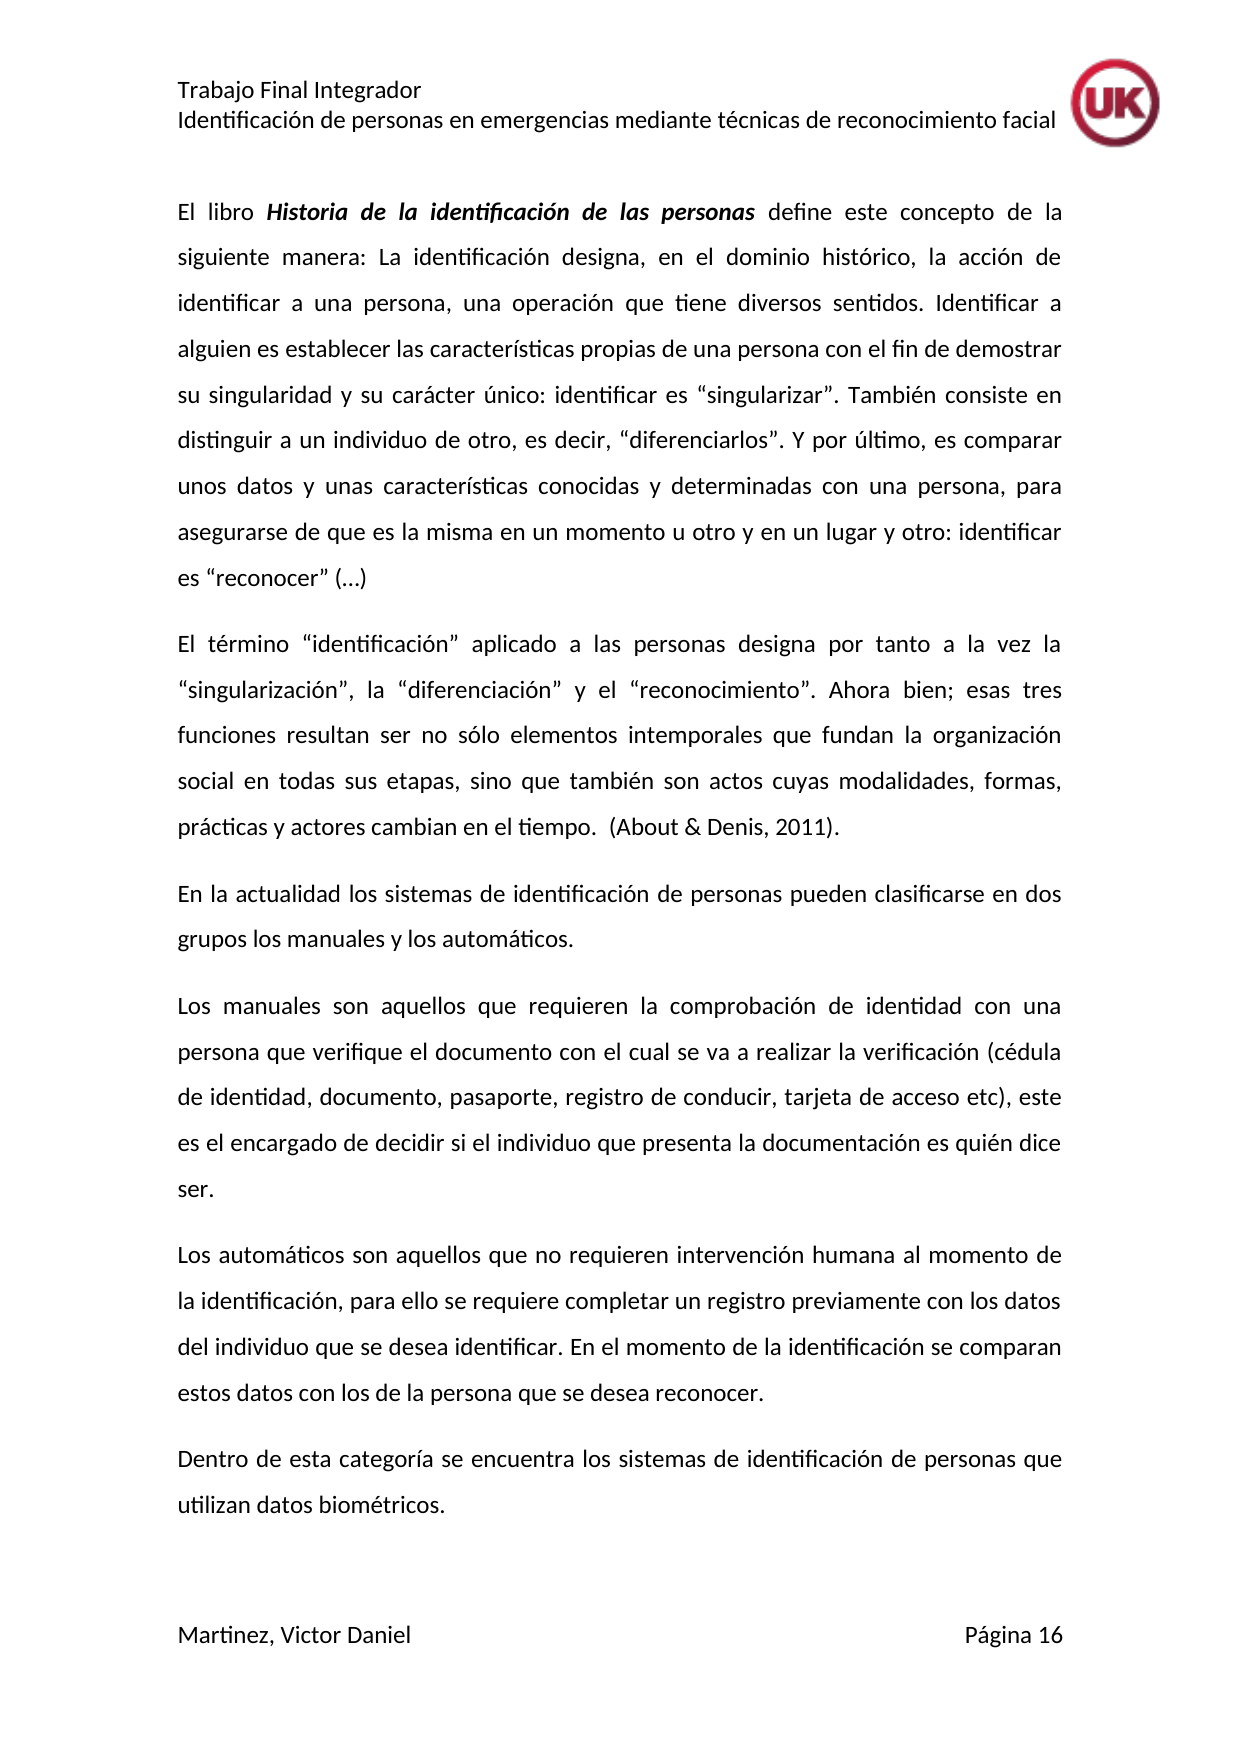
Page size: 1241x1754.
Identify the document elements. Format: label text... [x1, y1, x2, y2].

picture [1057, 48, 1177, 155]
text En la actualidad los sistemas de identificación de personas pueden clasificarse en dos grupos los manuales y los automáticos. [177, 878, 1063, 954]
text Dentro de esta categoría se encuentra los sistemas de identificación de personas que utilizan datos biométricos. [177, 1443, 1063, 1519]
text El término “identificación” aplicado a las personas designa por tanto a la vez la “singularización”, la “diferenciación” y el “reconocimiento”. Ahora bien; esas tres funciones resultan ser no sólo elementos intemporales que fundan la organización social en todas sus etapas, sino que también son actos cuyas modalidades, formas, prácticas y actores cambian en el tiempo. . [177, 628, 1063, 842]
text Los manuales son aquellos que requieren la comprobación de identidad con una persona que verifique el documento con el cual se va a realizar la verificación (cédula de identidad, documento, pasaporte, registro de conducir, tarjeta de acceso etc), este es el encargado de decidir si el individuo que presenta la documentación es quién dice ser. [177, 990, 1063, 1203]
text Los automáticos son aquellos que no requieren intervención humana al momento de la identificación, para ello se requiere completar un registro previamente con los datos del individuo que se desea identificar. En el momento de la identificación se comparan estos datos con los de la persona que se desea reconocer. [177, 1239, 1063, 1407]
text El libro Historia de la identificación de las personas define este concepto de la siguiente manera: La identificación designa, en el dominio histórico, la acción de identificar a una persona, una operación que tiene diversos sentidos. Identificar a alguien es establecer las características propias de una persona con el fin de demostrar su singularidad y su carácter único: identificar es “singularizar”. También consiste en distinguir a un individuo de otro, es decir, “diferenciarlos”. Y por último, es comparar unos datos y unas características conocidas y determinadas con una persona, para asegurarse de que es la misma en un momento u otro y en un lugar y otro: identificar es “reconocer” (…) [177, 196, 1063, 592]
